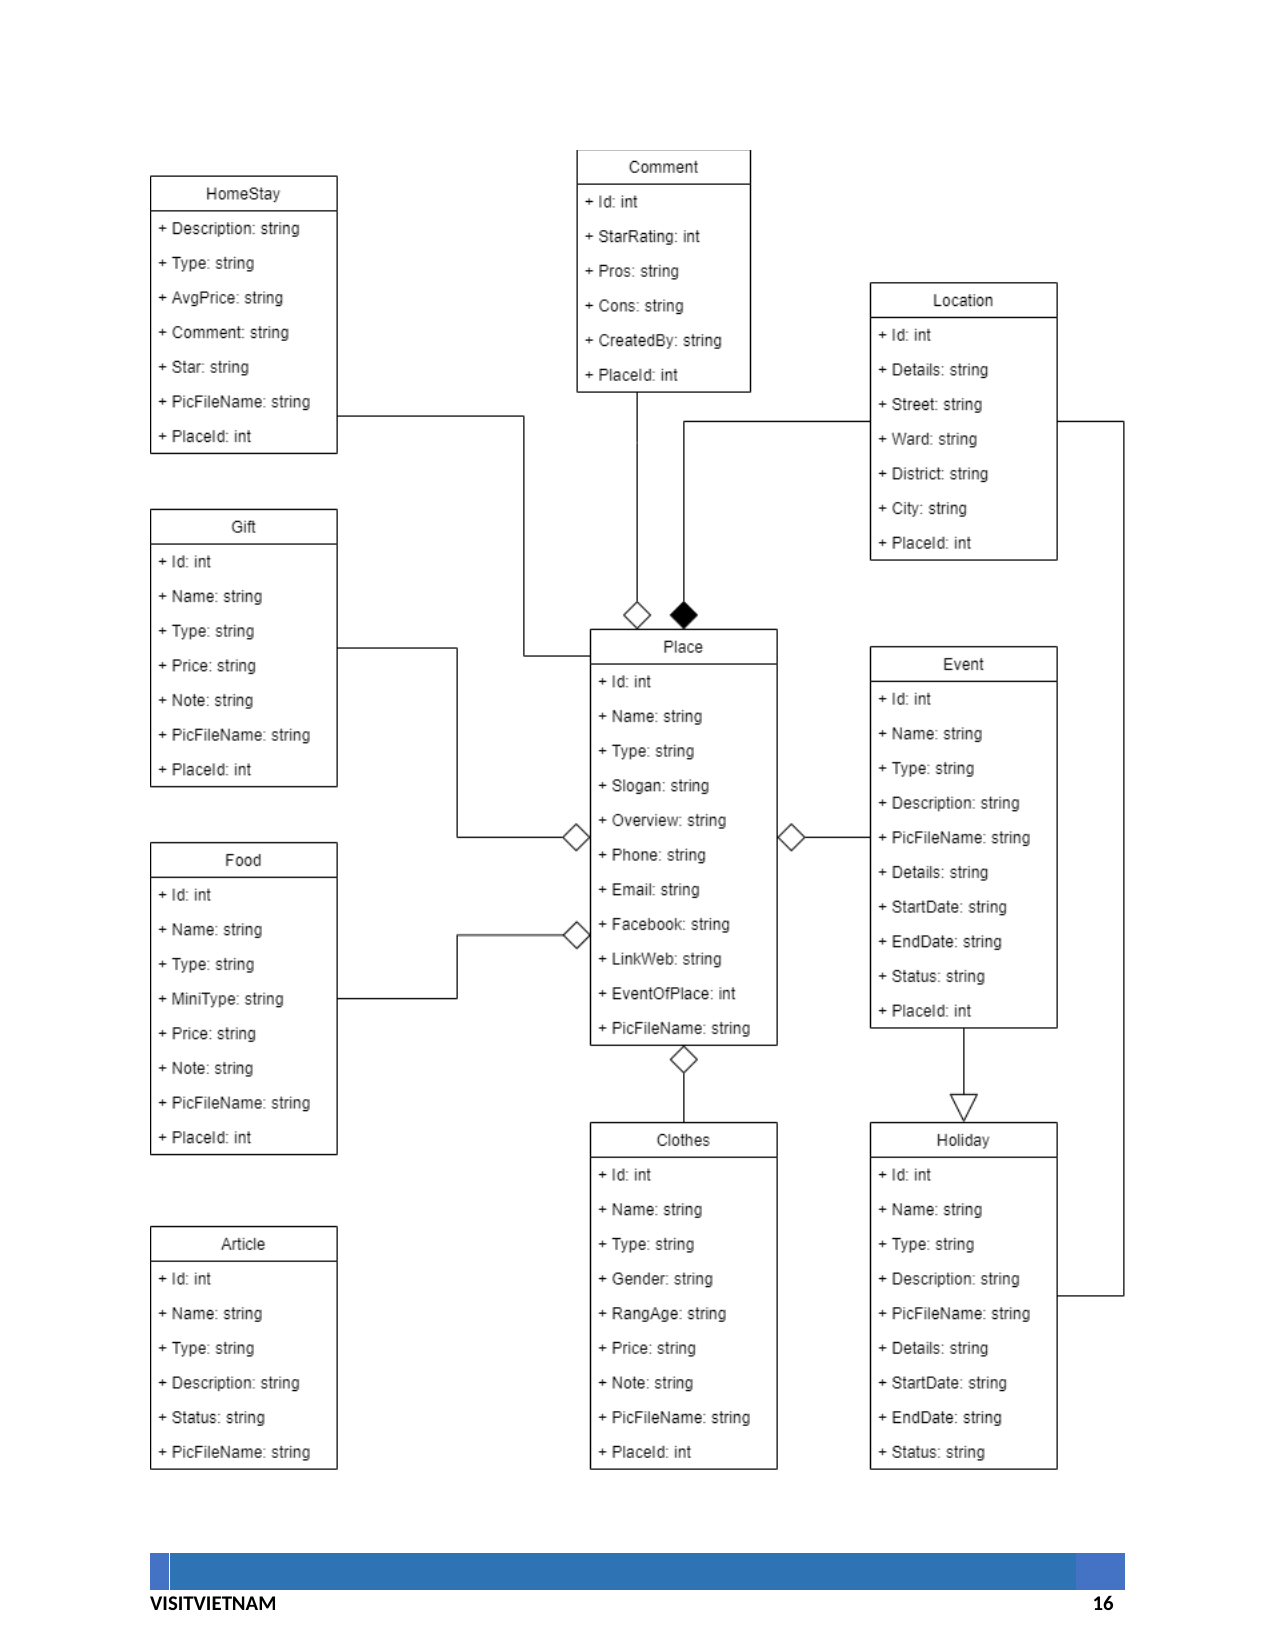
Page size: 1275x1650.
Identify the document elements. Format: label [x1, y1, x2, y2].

picture [150, 150, 1125, 1474]
